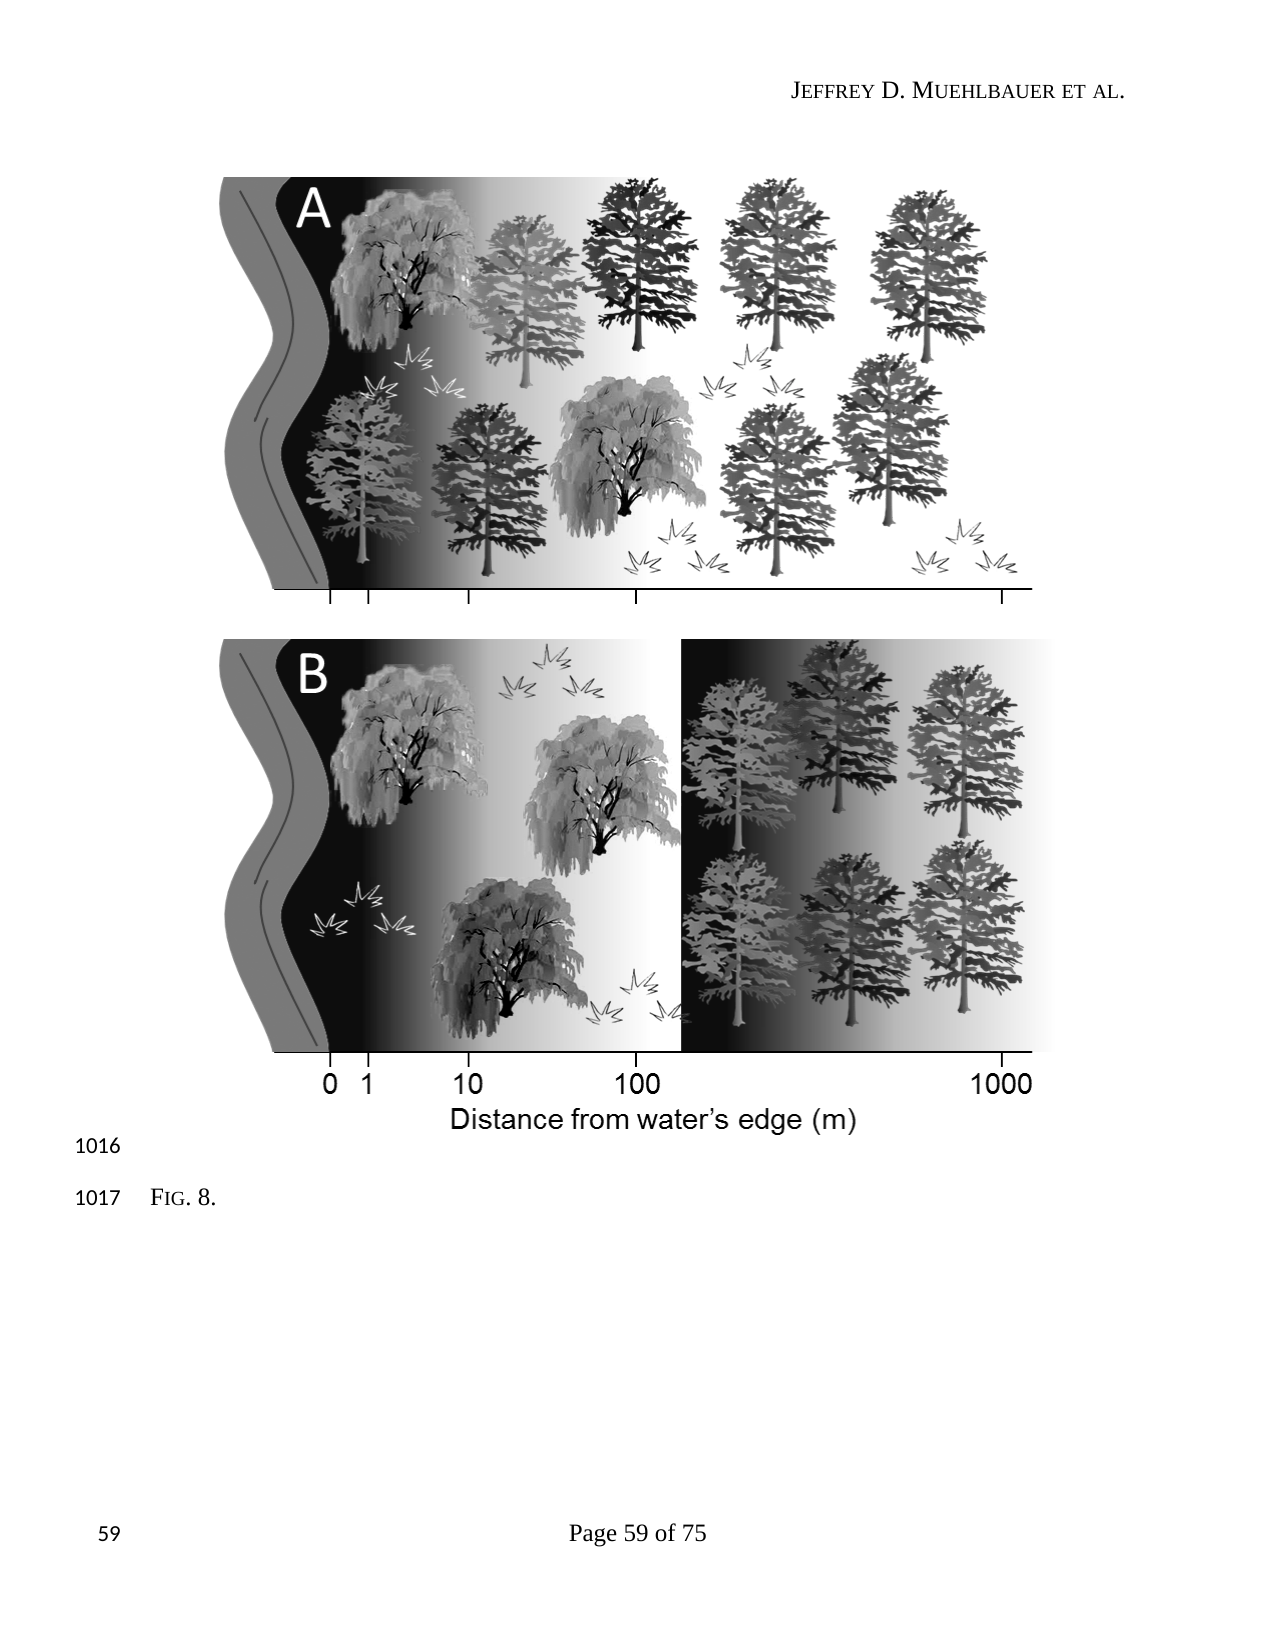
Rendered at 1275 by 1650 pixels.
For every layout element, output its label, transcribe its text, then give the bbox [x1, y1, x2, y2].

text Fig. 8. [150, 1182, 1125, 1211]
picture [218, 150, 1057, 1153]
